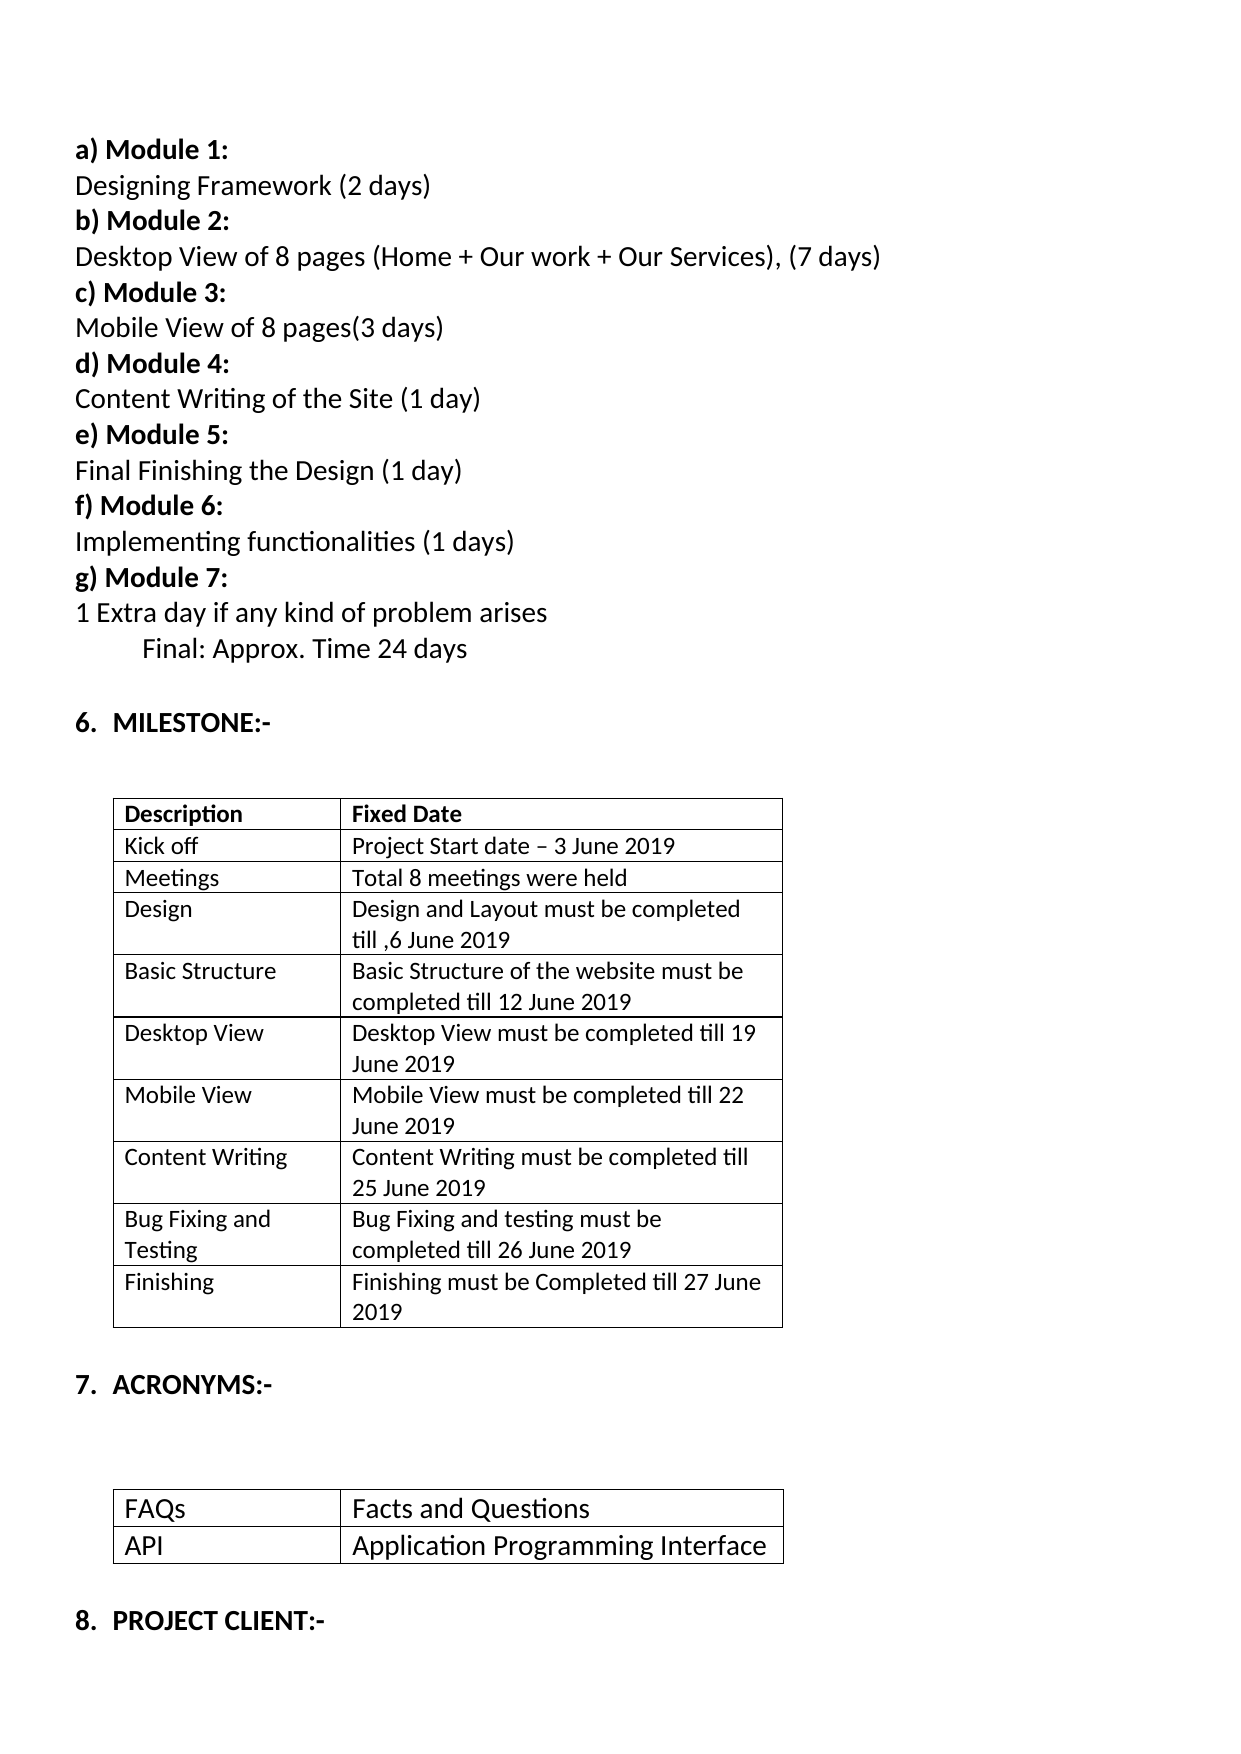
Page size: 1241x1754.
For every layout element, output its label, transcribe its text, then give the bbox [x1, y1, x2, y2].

table_cell Desktop View [114, 1018, 340, 1078]
table_cell Bug Fixing and Testing [114, 1204, 340, 1265]
table_cell Finishing must be Completed till 27 June 2019 [341, 1266, 782, 1327]
text Desktop View of 8 pages (Home + Our work + Our Services), (7 days) [75, 238, 1165, 274]
table_cell Finishing [114, 1266, 340, 1327]
table_cell Bug Fixing and testing must be completed till 26 June 2019 [341, 1204, 782, 1265]
list MILESTONE:- [75, 704, 1165, 739]
table_cell Meetings [114, 862, 340, 892]
table_cell Design and Layout must be completed till ,6 June 2019 [341, 893, 782, 954]
text Final: Approx. Time 24 days [142, 630, 1165, 666]
table_cell Basic Structure [114, 955, 340, 1016]
text c) Module 3: [75, 274, 1165, 309]
list ACRONYMS:- [75, 1366, 1165, 1402]
table_cell Mobile View [114, 1080, 340, 1141]
text 1 Extra day if any kind of problem arises [75, 594, 1165, 630]
table_header FAQs [114, 1490, 340, 1526]
text Designing Framework (2 days) [75, 167, 1165, 202]
text d) Module 4: [75, 345, 1165, 381]
table_cell Kick off [114, 830, 340, 861]
text a) Module 1: [75, 131, 1165, 167]
table_cell Basic Structure of the website must be completed till 12 June 2019 [341, 955, 782, 1016]
table_cell Content Writing must be completed till 25 June 2019 [341, 1142, 782, 1203]
list PROJECT CLIENT:- [75, 1602, 1165, 1638]
text e) Module 5: [75, 416, 1165, 452]
text Content Writing of the Site (1 day) [75, 381, 1165, 416]
table_cell Content Writing [114, 1142, 340, 1203]
table_header Facts and Questions [341, 1490, 783, 1526]
text Implementing functionalities (1 days) [75, 523, 1165, 559]
text Mobile View of 8 pages(3 days) [75, 309, 1165, 345]
table_cell API [114, 1527, 340, 1563]
text Final Finishing the Design (1 day) [75, 452, 1165, 487]
table_cell Mobile View must be completed till 22 June 2019 [341, 1080, 782, 1141]
text f) Module 6: [75, 487, 1165, 523]
table_cell Project Start date – 3 June 2019 [341, 830, 782, 861]
table_cell Design [114, 893, 340, 954]
table_header Description [114, 799, 340, 829]
text g) Module 7: [75, 559, 1165, 594]
table_header Fixed Date [341, 799, 782, 829]
table_cell Application Programming Interface [341, 1527, 783, 1563]
text b) Module 2: [75, 202, 1165, 238]
table_cell Total 8 meetings were held [341, 862, 782, 892]
table_cell Desktop View must be completed till 19 June 2019 [341, 1018, 782, 1078]
